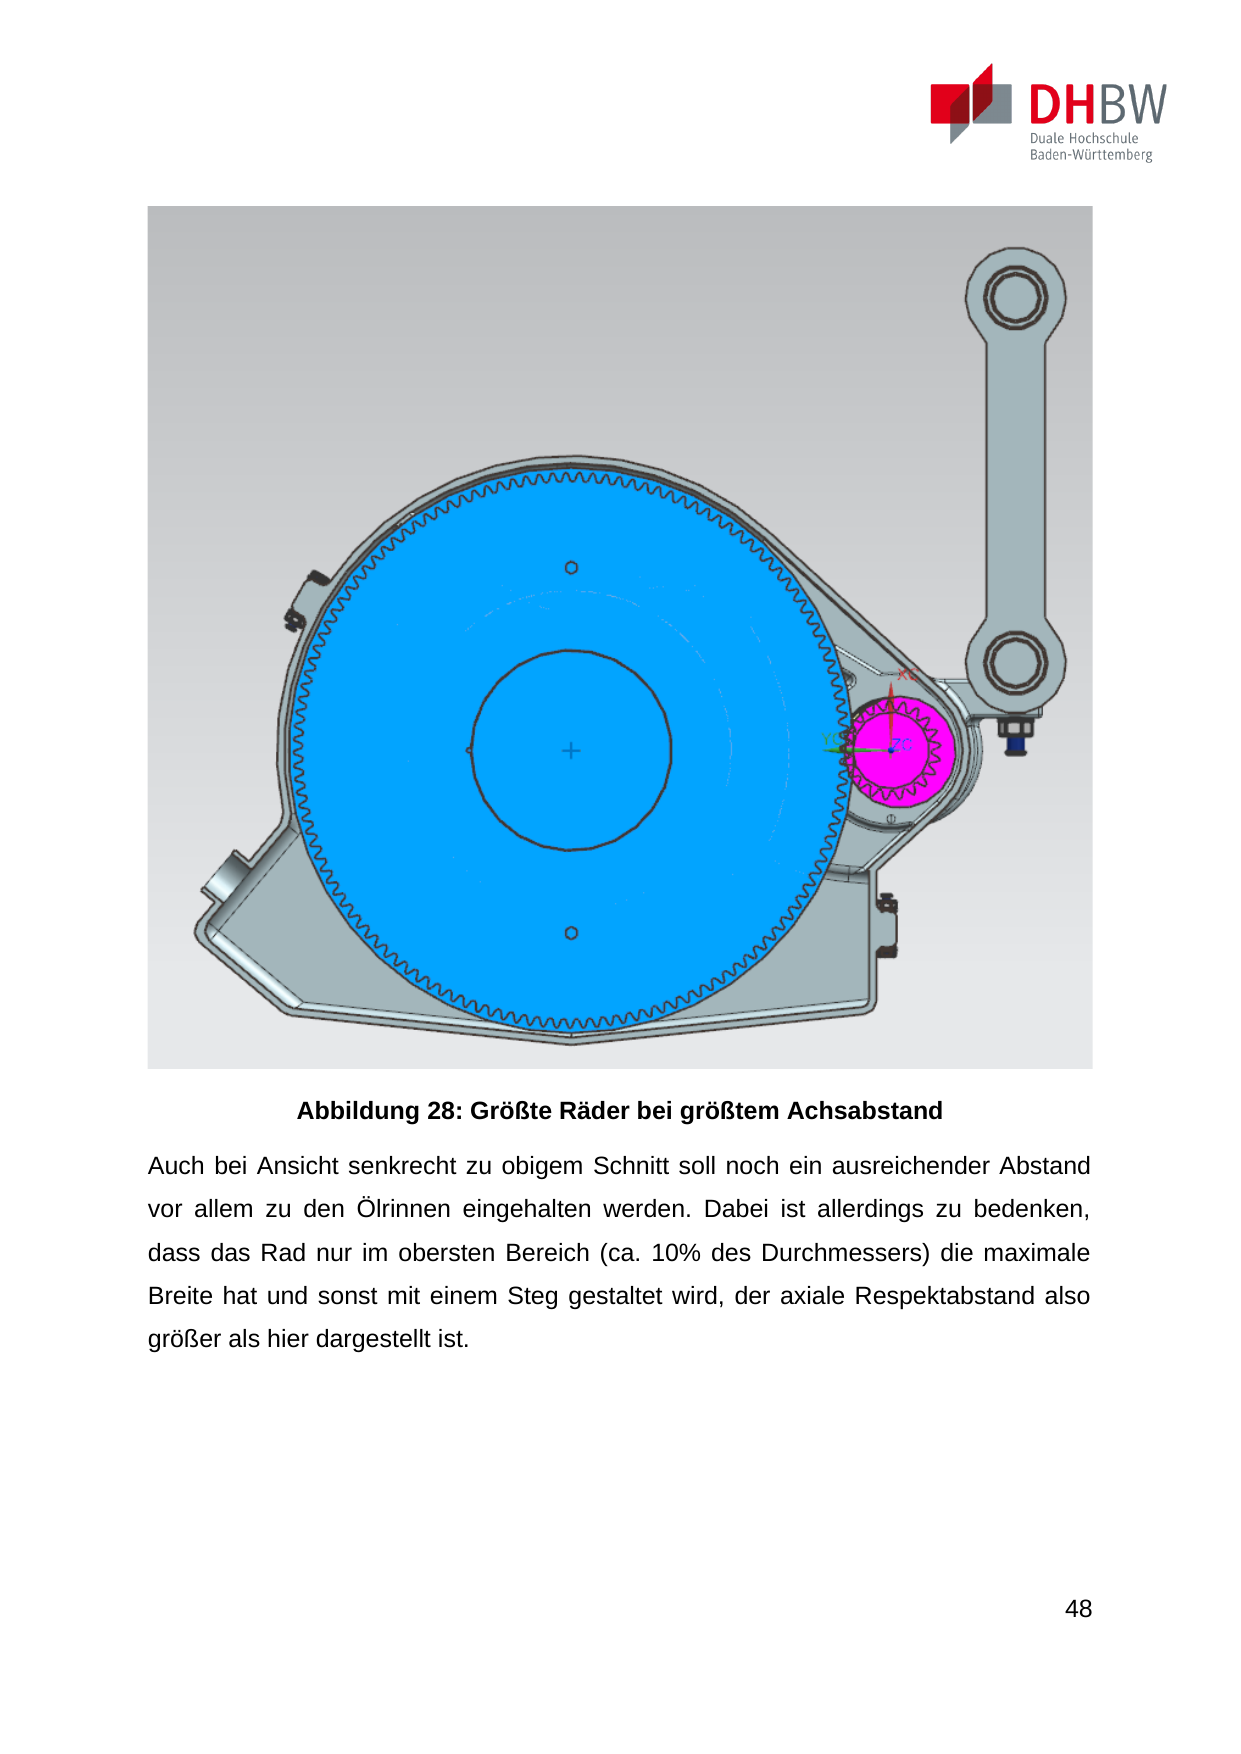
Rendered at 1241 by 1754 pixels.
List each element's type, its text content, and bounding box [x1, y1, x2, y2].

picture [930, 63, 1167, 163]
text Auch bei Ansicht senkrecht zu obigem Schnitt soll noch ein ausreichender Abstand vor allem zu den Ölrinnen eingehalten werden. Dabei ist allerdings zu bedenken, dass das Rad nur im obersten Bereich (ca. 10% des Durchmessers) die maximale Breite hat und sonst mit einem Steg gestaltet wird, der axiale Respektabstand also größer als hier dargestellt ist. [148, 1151, 1092, 1352]
picture [147, 206, 1093, 1069]
text Abbildung 28: Größte Räder bei größtem Achsabstand [148, 1096, 1092, 1124]
